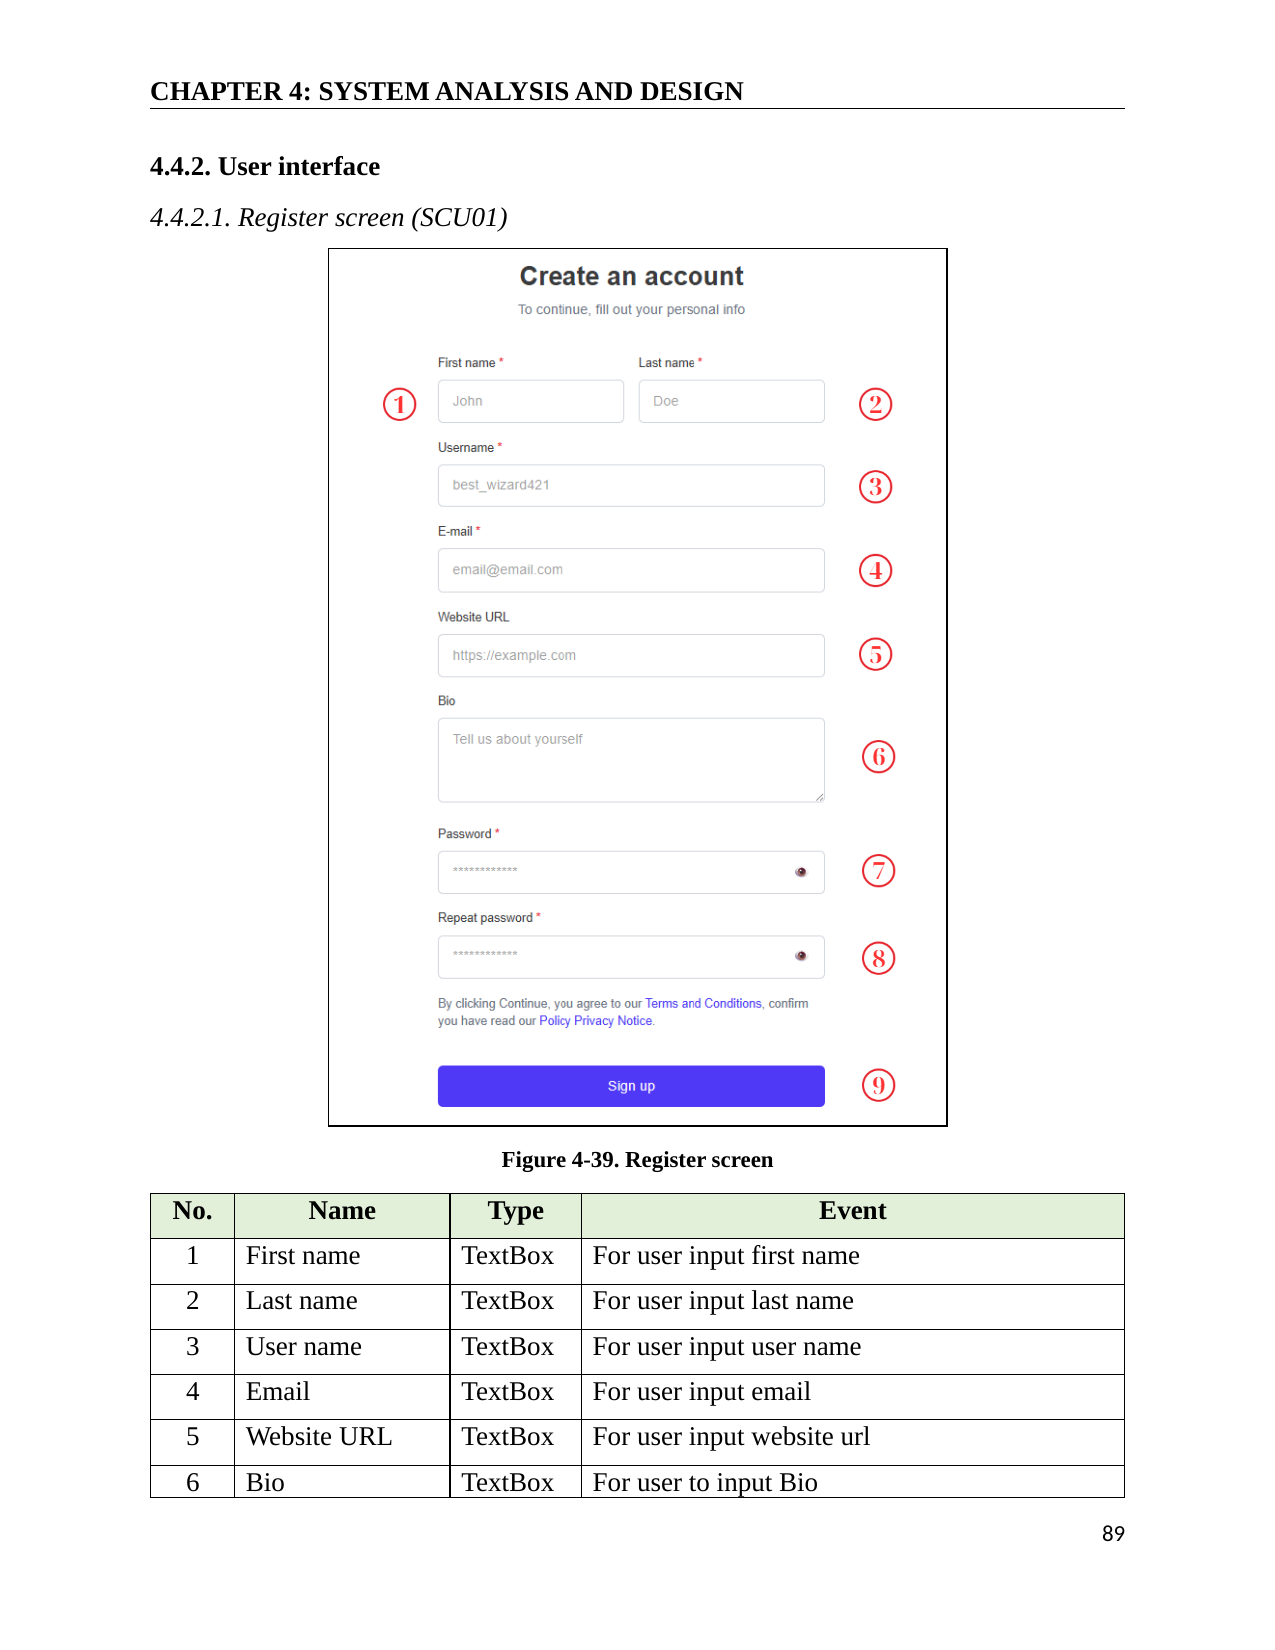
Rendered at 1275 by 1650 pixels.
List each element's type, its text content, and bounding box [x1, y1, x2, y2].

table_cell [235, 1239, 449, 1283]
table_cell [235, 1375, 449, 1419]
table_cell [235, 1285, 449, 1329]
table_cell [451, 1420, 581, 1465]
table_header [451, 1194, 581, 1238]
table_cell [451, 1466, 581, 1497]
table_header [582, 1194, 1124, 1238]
subtitle 4.4.2.1. Register screen (SCU01) [150, 201, 1125, 232]
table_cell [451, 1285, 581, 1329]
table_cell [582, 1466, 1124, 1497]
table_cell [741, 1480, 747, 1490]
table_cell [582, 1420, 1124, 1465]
text Figure 4-39. Register screen [150, 1146, 1125, 1172]
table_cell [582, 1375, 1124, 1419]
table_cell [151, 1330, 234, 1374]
picture [329, 249, 946, 1125]
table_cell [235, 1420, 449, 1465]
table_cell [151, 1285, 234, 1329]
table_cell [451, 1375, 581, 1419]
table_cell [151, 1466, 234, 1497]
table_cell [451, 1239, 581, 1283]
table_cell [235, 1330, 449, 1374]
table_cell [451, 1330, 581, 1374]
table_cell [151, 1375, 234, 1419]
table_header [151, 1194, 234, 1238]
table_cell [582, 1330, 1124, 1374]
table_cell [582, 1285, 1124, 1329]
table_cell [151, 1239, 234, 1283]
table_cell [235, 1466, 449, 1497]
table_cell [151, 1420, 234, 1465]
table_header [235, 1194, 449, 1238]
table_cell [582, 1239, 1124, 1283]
subtitle 4.4.2. User interface [150, 150, 1125, 181]
